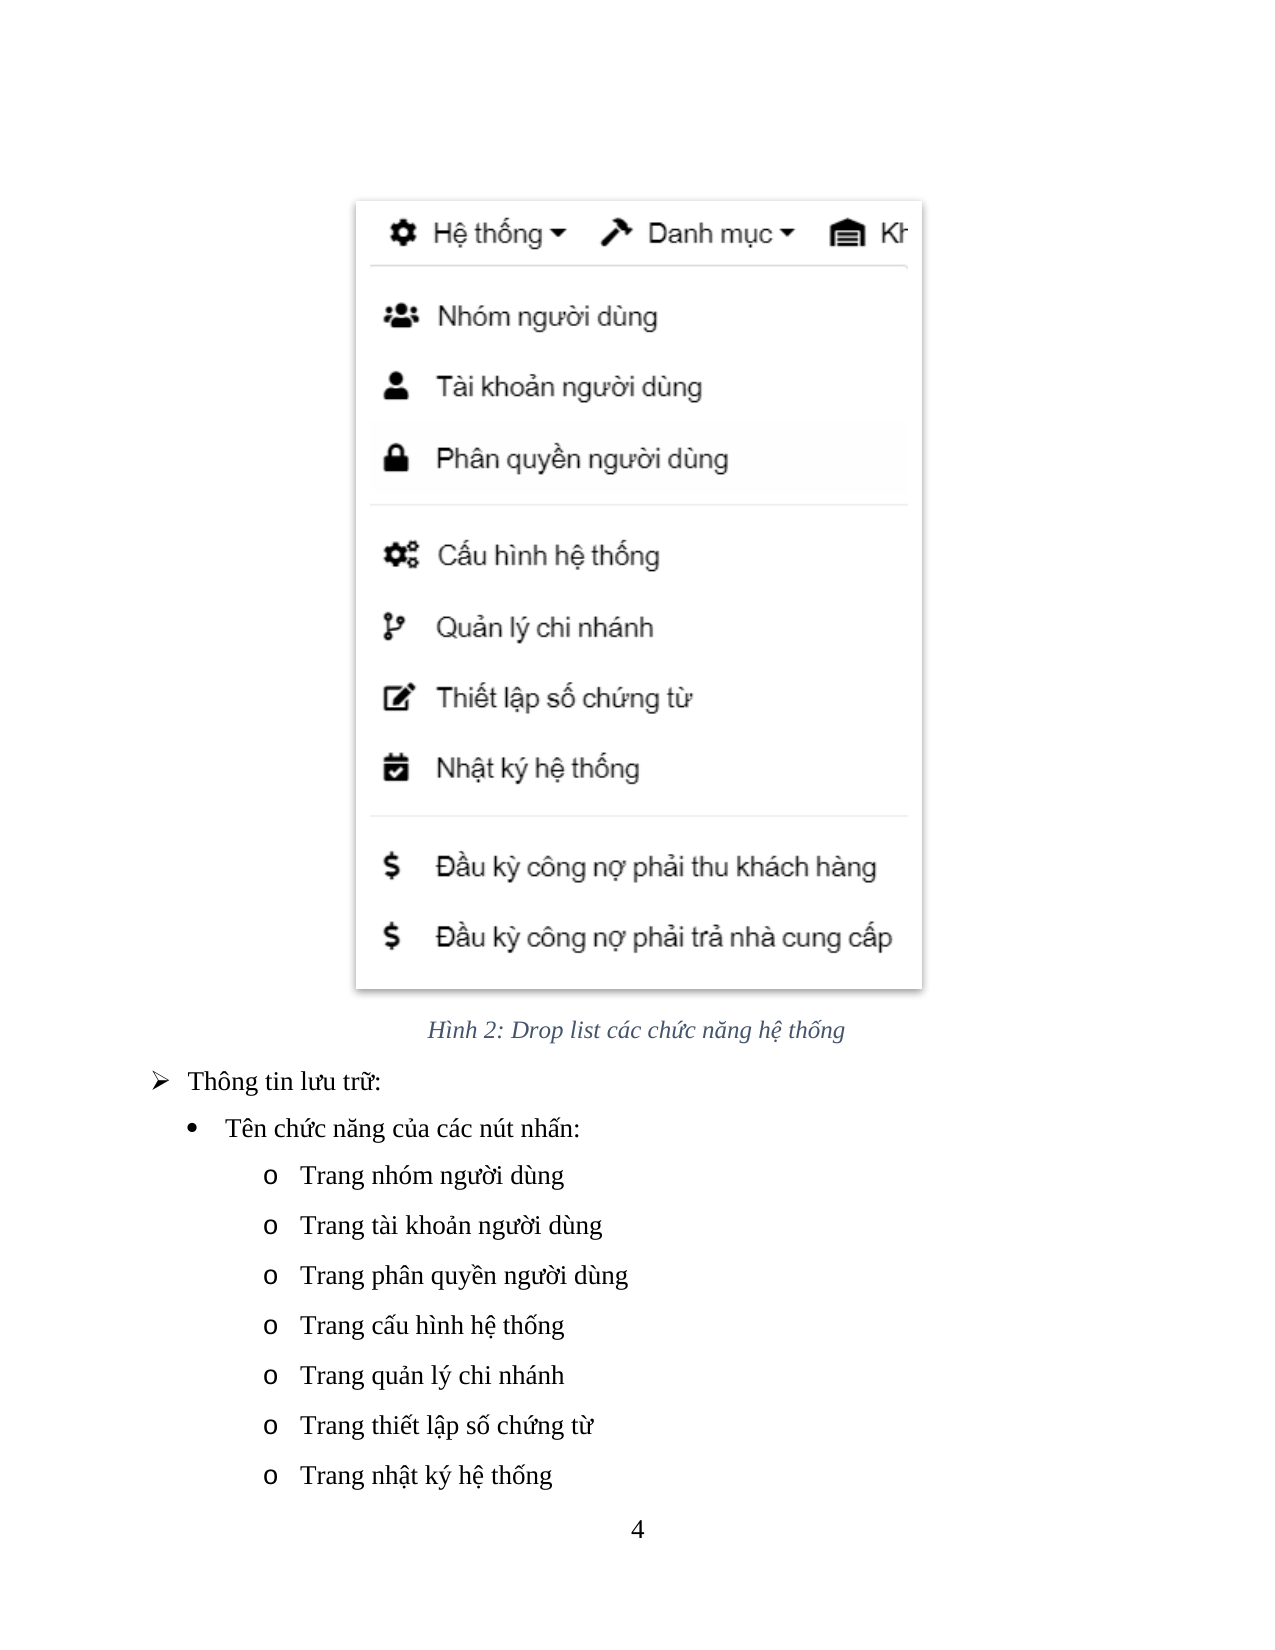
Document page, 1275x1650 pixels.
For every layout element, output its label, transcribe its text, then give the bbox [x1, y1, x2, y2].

list Thông tin lưu trữ: [150, 1065, 1125, 1096]
list Trang quản lý chi nhánh [262, 1359, 1125, 1393]
list Tên chức năng của các nút nhấn: [187, 1112, 1125, 1143]
list Trang phân quyền người dùng [262, 1259, 1125, 1292]
list Trang nhật ký hệ thống [262, 1459, 1125, 1493]
list Trang cấu hình hệ thống [262, 1309, 1125, 1342]
list Trang thiết lập số chứng từ [262, 1409, 1125, 1443]
text Hình 2: Drop list các chức năng hệ thống [150, 1015, 1125, 1044]
picture [370, 215, 908, 975]
list Trang tài khoản người dùng [262, 1209, 1125, 1242]
list Trang nhóm người dùng [262, 1159, 1125, 1192]
